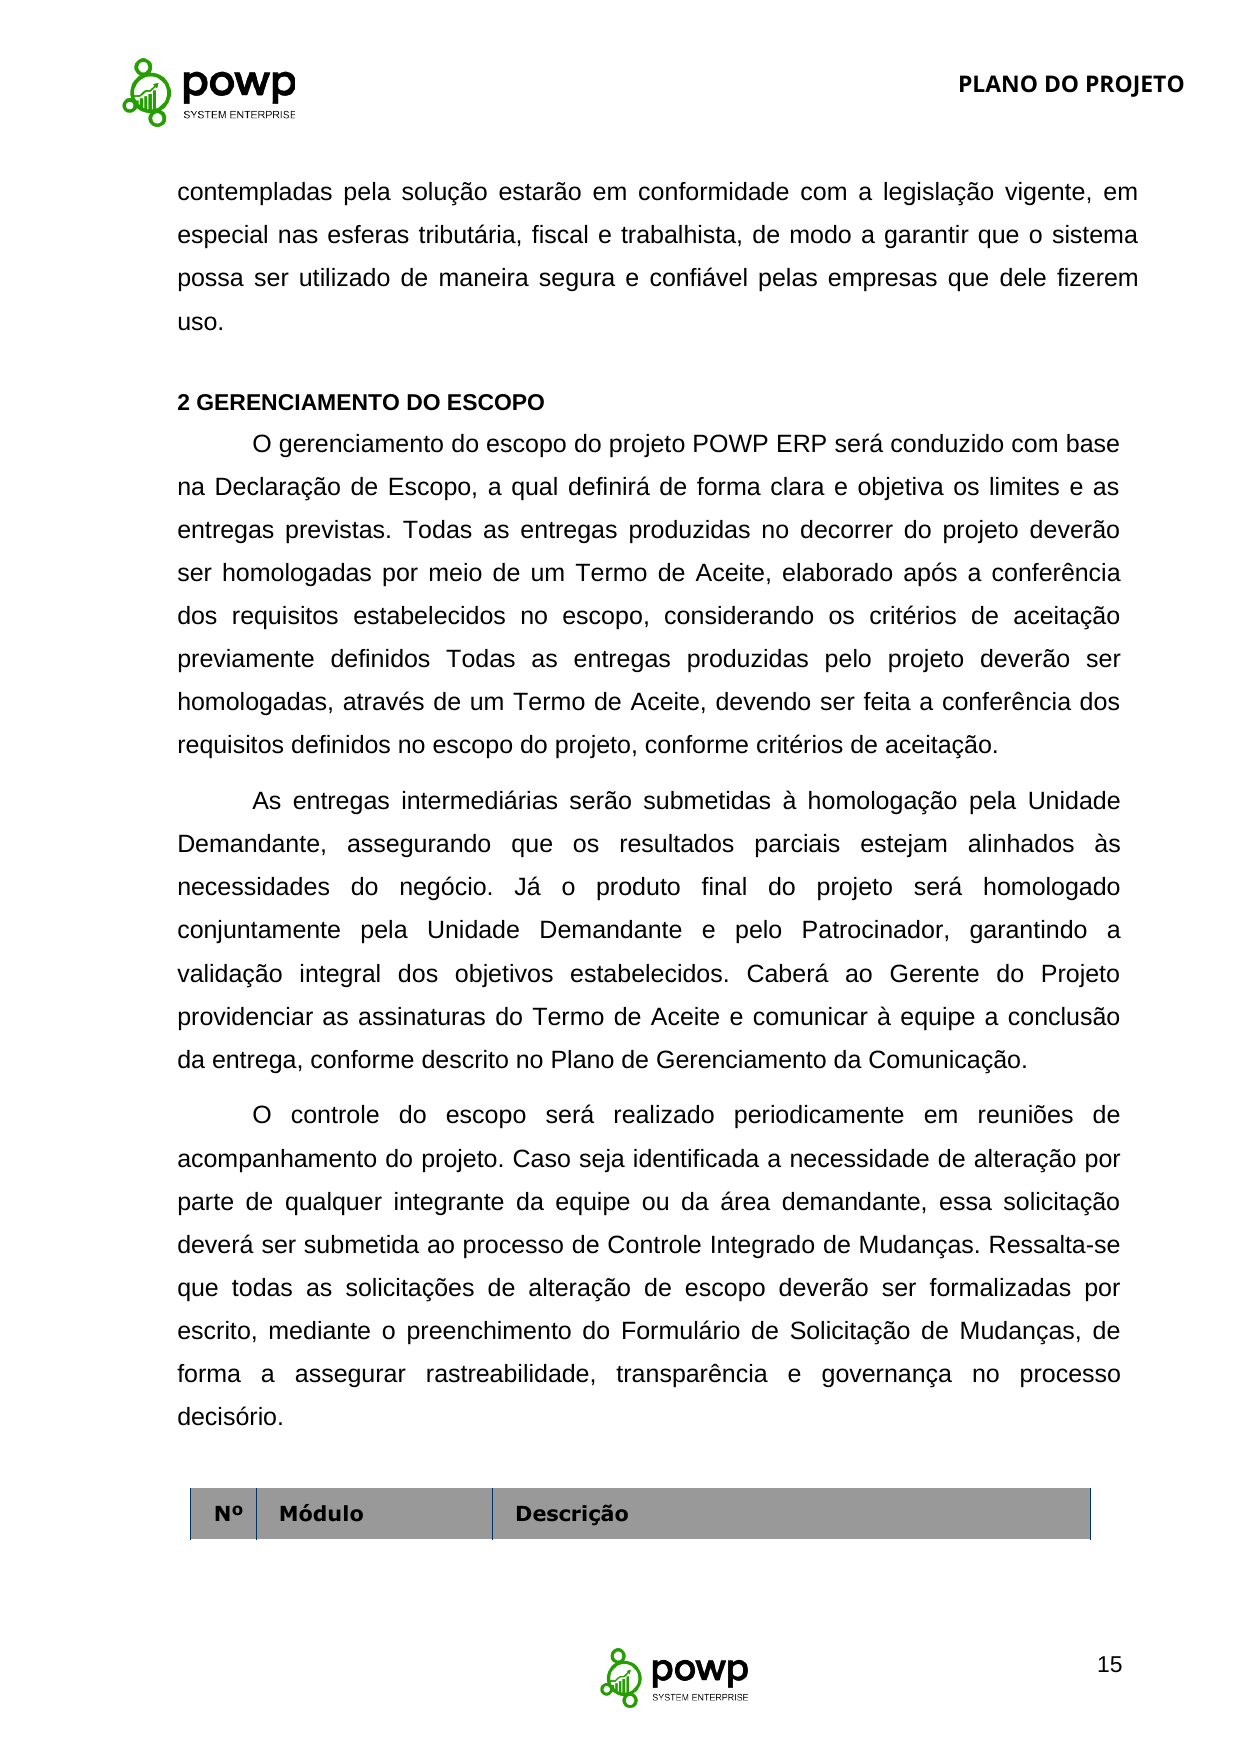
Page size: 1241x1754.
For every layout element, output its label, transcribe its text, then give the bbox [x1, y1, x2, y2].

text 2 GERENCIAMENTO DO ESCOPO [177, 389, 1140, 415]
picture [600, 1648, 748, 1708]
picture [122, 58, 295, 127]
table_header Descrição [493, 1488, 1090, 1539]
text O controle do escopo será realizado periodicamente em reuniões de acompanhamento do projeto. Caso seja identificada a necessidade de alteração por parte de qualquer integrante da equipe ou da área demandante, essa solicitação deverá ser submetida ao processo de Controle Integrado de Mudanças. Ressalta-se que todas as solicitações de alteração de escopo deverão ser formalizadas por escrito, mediante o preenchimento do Formulário de Solicitação de Mudanças, de forma a assegurar rastreabilidade, transparência e governança no processo decisório. [177, 1100, 1122, 1431]
table_header Nº [191, 1488, 256, 1539]
text O gerenciamento do escopo do projeto POWP ERP será conduzido com base na Declaração de Escopo, a qual definirá de forma clara e objetiva os limites e as entregas previstas. Todas as entregas produzidas no decorrer do projeto deverão ser homologadas por meio de um Termo de Aceite, elaborado após a conferência dos requisitos estabelecidos no escopo, considerando os critérios de aceitação previamente definidos Todas as entregas produzidas pelo projeto deverão ser homologadas, através de um Termo de Aceite, devendo ser feita a conferência dos requisitos definidos no escopo do projeto, conforme critérios de aceitação. [177, 428, 1122, 759]
table_header Módulo [257, 1488, 492, 1539]
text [177, 177, 1140, 335]
text As entregas intermediárias serão submetidas à homologação pela Unidade Demandante, assegurando que os resultados parciais estejam alinhados às necessidades do negócio. Já o produto final do projeto será homologado conjuntamente pela Unidade Demandante e pelo Patrocinador, garantindo a validação integral dos objetivos estabelecidos. Caberá ao Gerente do Projeto providenciar as assinaturas do Termo de Aceite e comunicar à equipe a conclusão da entrega, conforme descrito no Plano de Gerenciamento da Comunicação. [177, 786, 1122, 1073]
